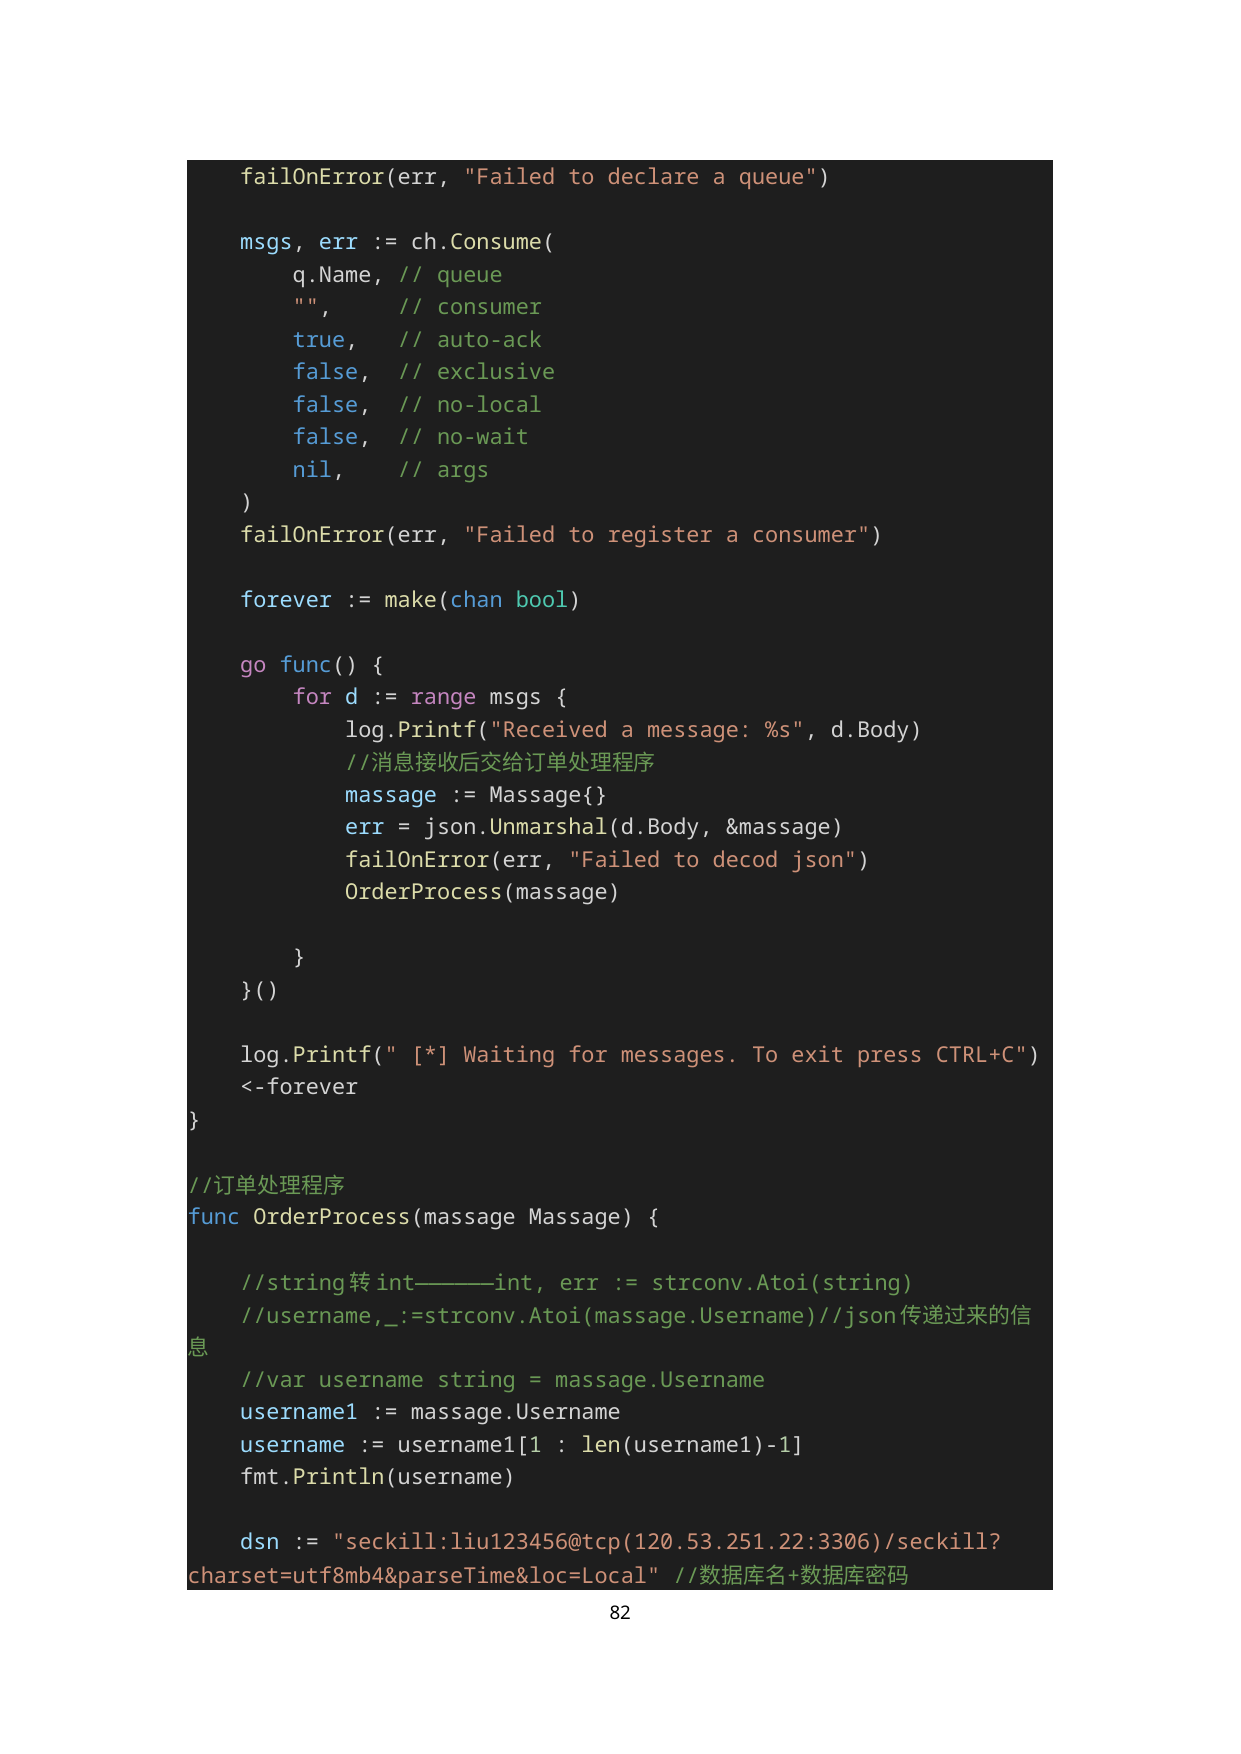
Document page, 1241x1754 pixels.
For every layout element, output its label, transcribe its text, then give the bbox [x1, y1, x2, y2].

text <-forever [187, 1070, 1053, 1102]
text username := username1[1 : len(username1)-1] [187, 1427, 1053, 1460]
text //var username string = massage.Username [187, 1362, 1053, 1395]
text failOnError(err, "Failed to decod json") [187, 842, 1053, 875]
text massage := Massage{} [187, 777, 1053, 810]
text dsn := "seckill:liu123456@tcp(120.53.251.22:3306)/seckill?charset=utf8mb4&parseTime&loc=Local" //数据库名+数据库密码 [187, 1525, 1053, 1590]
text msgs, err := ch.Consume( [187, 225, 1053, 257]
text log.Printf("Received a message: %s", d.Body) [187, 712, 1053, 745]
text }() [187, 972, 1053, 1005]
text ) [187, 485, 1053, 517]
text "", // consumer [187, 290, 1053, 322]
text fmt.Println(username) [187, 1460, 1053, 1492]
text err = json.Unmarshal(d.Body, &massage) [187, 810, 1053, 842]
text false, // no-wait [187, 420, 1053, 452]
text } [187, 940, 1053, 972]
text false, // exclusive [187, 355, 1053, 387]
text //username,_:=strconv.Atoi(massage.Username)//json传递过来的信息 [187, 1297, 1053, 1362]
text nil, // args [187, 452, 1053, 485]
text OrderProcess(massage) [187, 875, 1053, 907]
text q.Name, // queue [187, 257, 1053, 290]
text failOnError(err, "Failed to declare a queue") [187, 160, 1053, 192]
text //string转int——————int, err := strconv.Atoi(string) [187, 1265, 1053, 1297]
text //订单处理程序 [187, 1167, 1053, 1200]
text //消息接收后交给订单处理程序 [187, 745, 1053, 777]
text failOnError(err, "Failed to register a consumer") [187, 517, 1053, 550]
text username1 := massage.Username [187, 1395, 1053, 1427]
text true, // auto-ack [187, 322, 1053, 355]
text for d := range msgs { [187, 680, 1053, 712]
text log.Printf(" [*] Waiting for messages. To exit press CTRL+C") [187, 1037, 1053, 1070]
text false, // no-local [187, 387, 1053, 420]
text go func() { [187, 647, 1053, 680]
text func OrderProcess(massage Massage) { [187, 1200, 1053, 1232]
text forever := make(chan bool) [187, 582, 1053, 615]
text } [187, 1102, 1053, 1135]
